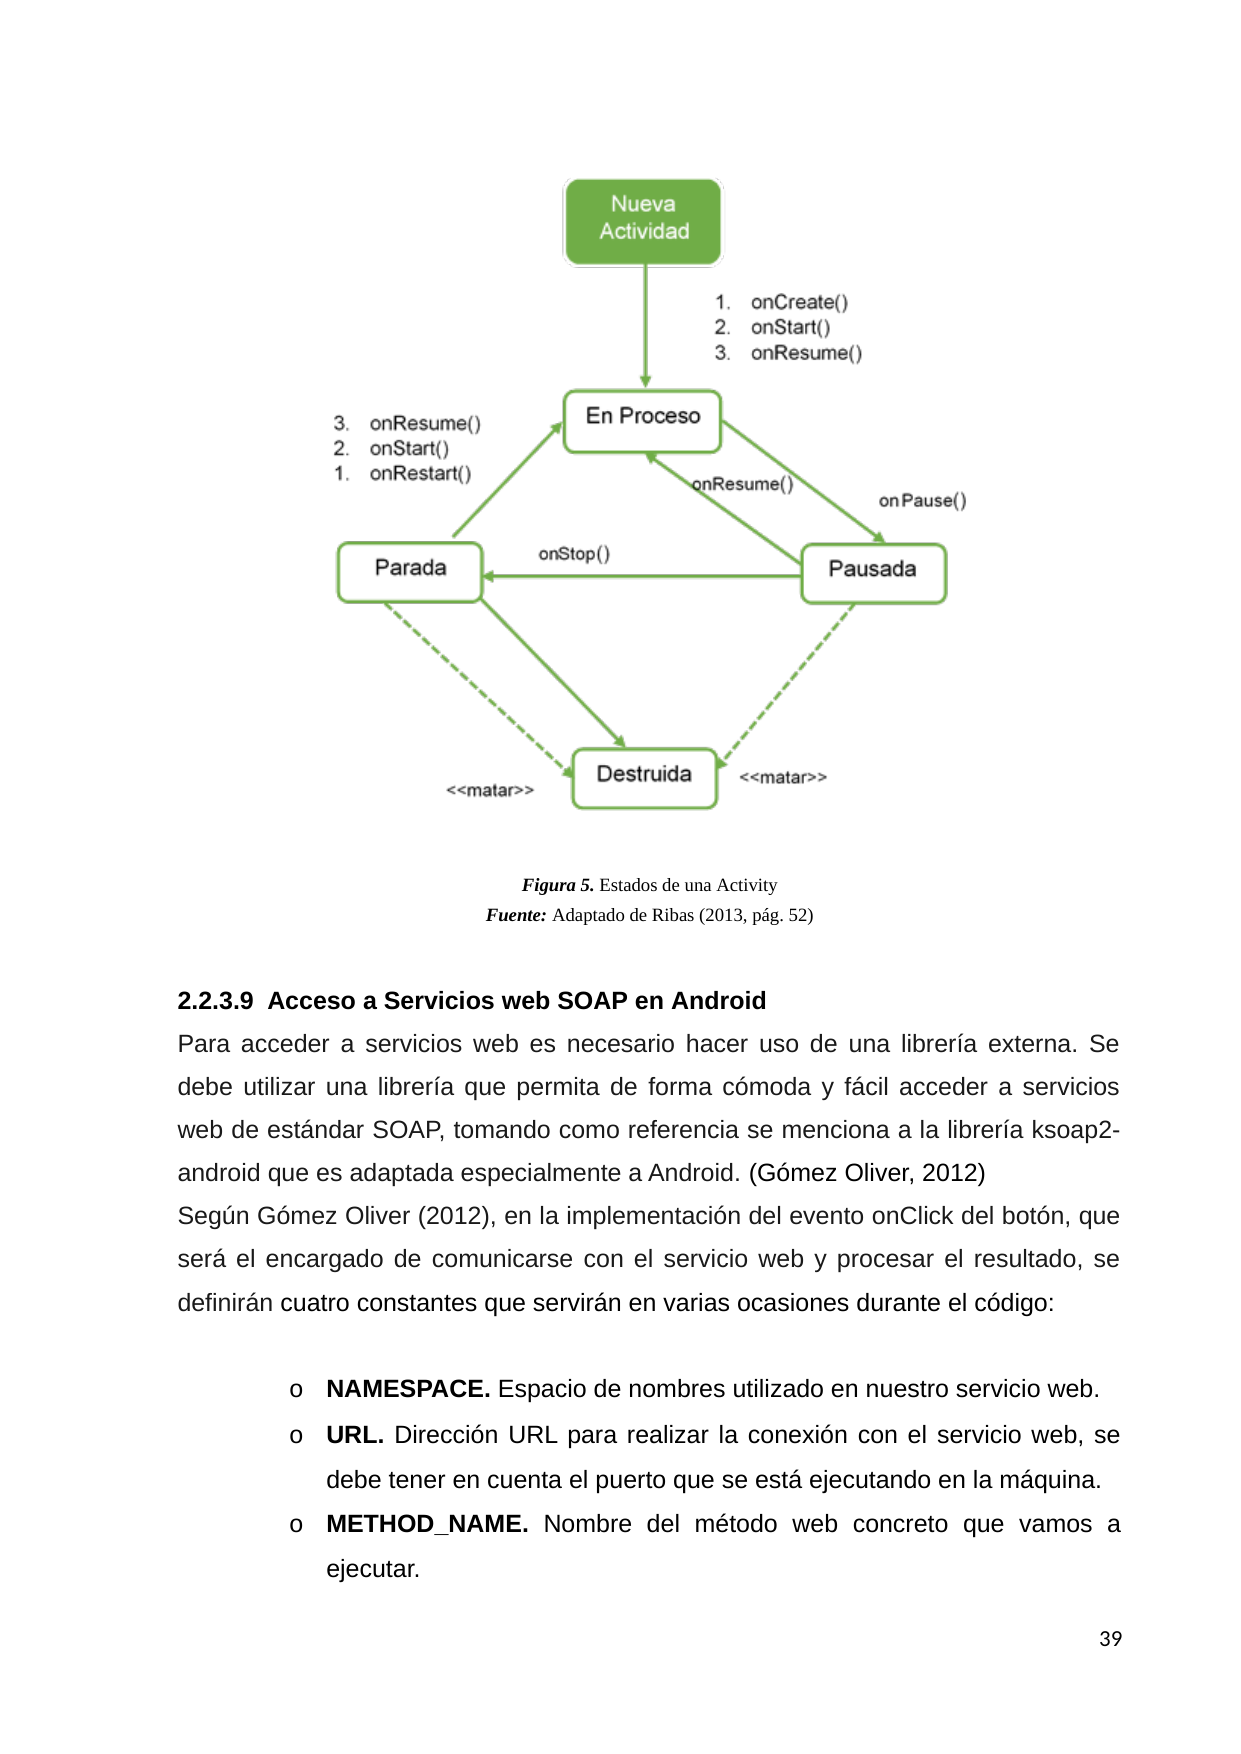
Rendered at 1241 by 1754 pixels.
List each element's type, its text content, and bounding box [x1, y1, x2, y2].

list NAMESPACE. Espacio de nombres utilizado en nuestro servicio web. [288, 1374, 1122, 1405]
picture [283, 177, 1016, 817]
text Para acceder a servicios web es necesario hacer uso de una librería externa. Se debe utilizar una librería que permita de forma cómoda y fácil acceder a servicios web de estándar SOAP, tomando como referencia se menciona a la librería ksoap2-android que es adaptada especialmente a Android. [177, 1029, 1122, 1187]
text Según Gómez Oliver (2012), en la implementación del evento onClick del botón, que será el encargado de comunicarse con el servicio web y procesar el resultado, se definirán cuatro constantes que servirán en varias ocasiones durante el código: [177, 1201, 1122, 1316]
subtitle Acceso a Servicios web SOAP en Android [177, 986, 1122, 1014]
list URL. Dirección URL para realizar la conexión con el servicio web, se debe tener en cuenta el puerto que se está ejecutando en la máquina. [288, 1420, 1122, 1494]
list METHOD_NAME. Nombre del método web concreto que vamos a ejecutar. [288, 1508, 1122, 1583]
